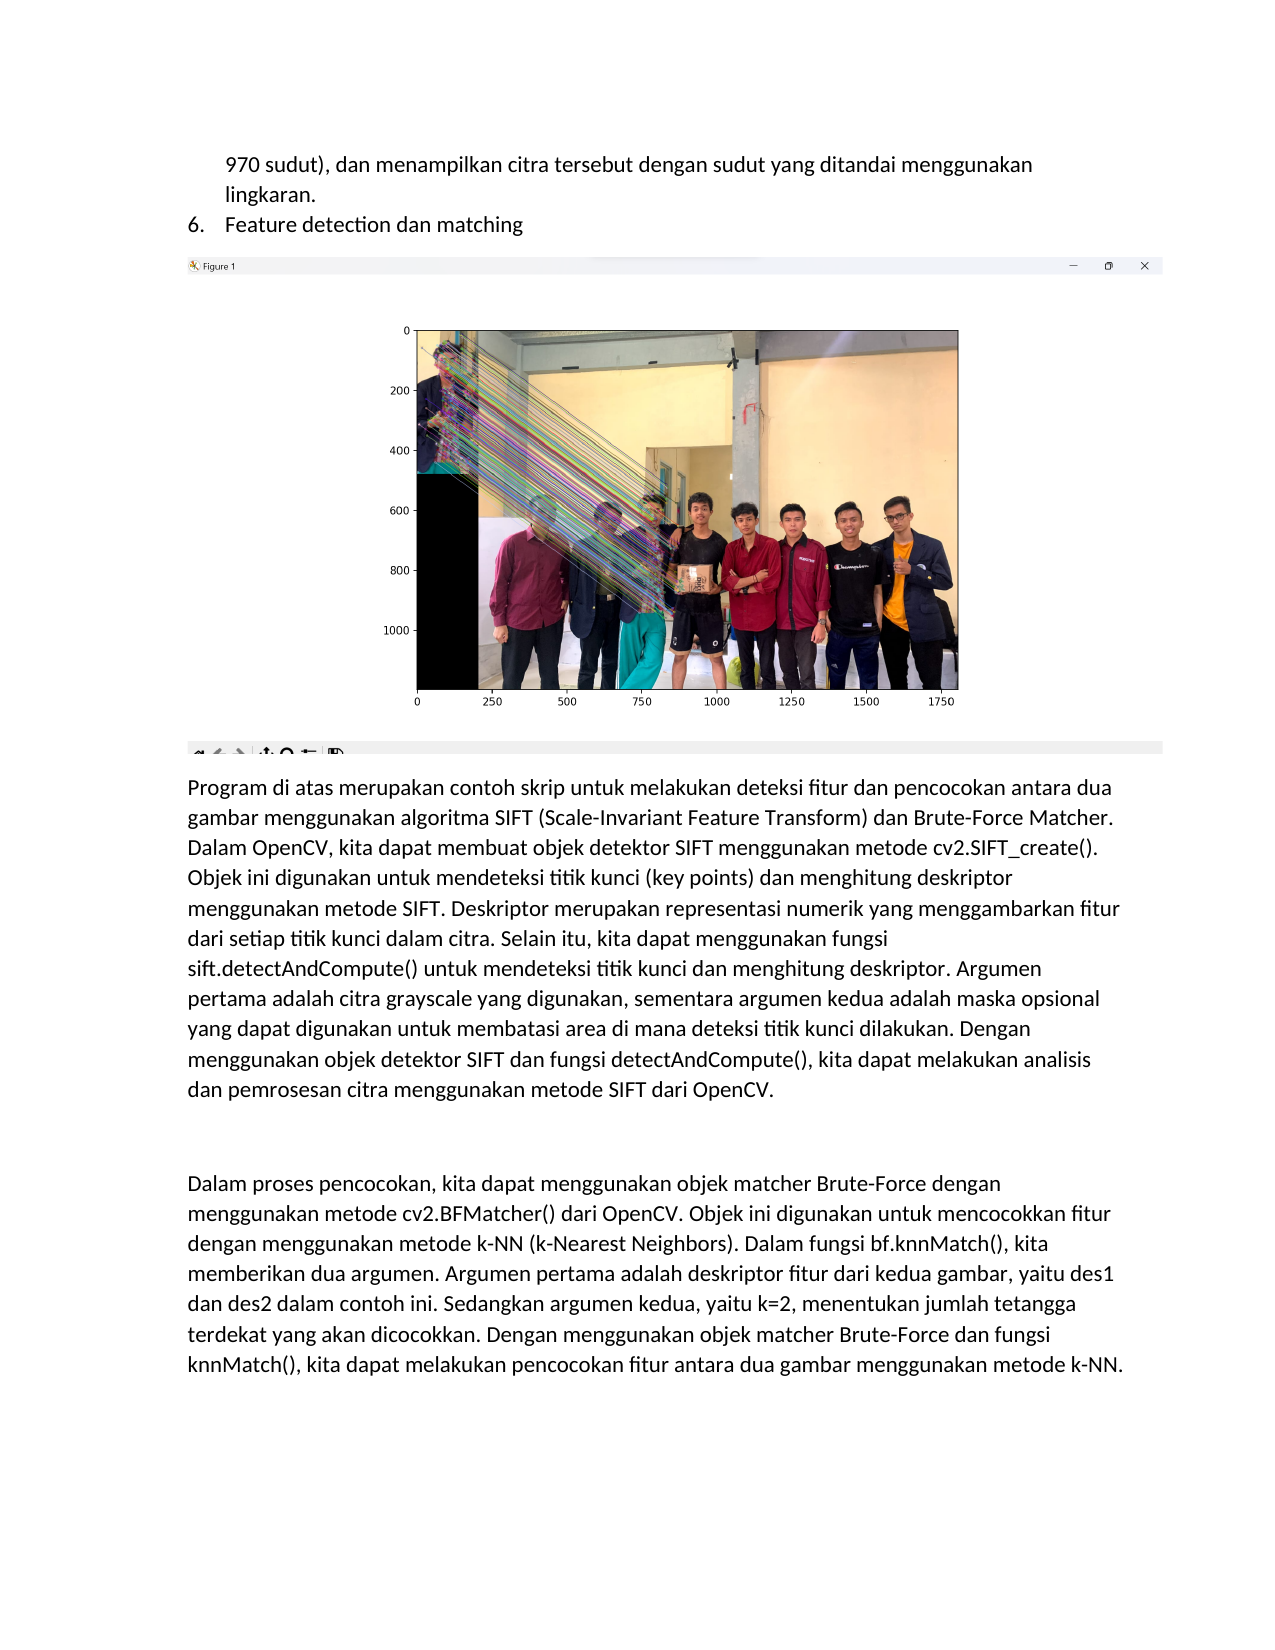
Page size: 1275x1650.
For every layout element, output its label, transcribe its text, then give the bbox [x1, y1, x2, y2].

list Feature detection dan matching [187, 210, 1125, 238]
text Dalam proses pencocokan, kita dapat menggunakan objek matcher Brute-Force dengan menggunakan metode cv2.BFMatcher() dari OpenCV. Objek ini digunakan untuk mencocokkan fitur dengan menggunakan metode k-NN (k-Nearest Neighbors). Dalam fungsi bf.knnMatch(), kita memberikan dua argumen. Argumen pertama adalah deskriptor fitur dari kedua gambar, yaitu des1 dan des2 dalam contoh ini. Sedangkan argumen kedua, yaitu k=2, menentukan jumlah tetangga terdekat yang akan dicocokkan. Dengan menggunakan objek matcher Brute-Force dan fungsi knnMatch(), kita dapat melakukan pencocokan fitur antara dua gambar menggunakan metode k-NN. [187, 1169, 1125, 1378]
text Program di atas merupakan contoh skrip untuk melakukan deteksi fitur dan pencocokan antara dua gambar menggunakan algoritma SIFT (Scale-Invariant Feature Transform) dan Brute-Force Matcher. Dalam OpenCV, kita dapat membuat objek detektor SIFT menggunakan metode cv2.SIFT_create(). Objek ini digunakan untuk mendeteksi titik kunci (key points) dan menghitung deskriptor menggunakan metode SIFT. Deskriptor merupakan representasi numerik yang menggambarkan fitur dari setiap titik kunci dalam citra. Selain itu, kita dapat menggunakan fungsi sift.detectAndCompute() untuk mendeteksi titik kunci dan menghitung deskriptor. Argumen pertama adalah citra grayscale yang digunakan, sementara argumen kedua adalah maska opsional yang dapat digunakan untuk membatasi area di mana deteksi titik kunci dilakukan. Dengan menggunakan objek detektor SIFT dan fungsi detectAndCompute(), kita dapat melakukan analisis dan pemrosesan citra menggunakan metode SIFT dari OpenCV. [187, 773, 1125, 1103]
picture [187, 257, 1163, 754]
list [225, 150, 1125, 208]
